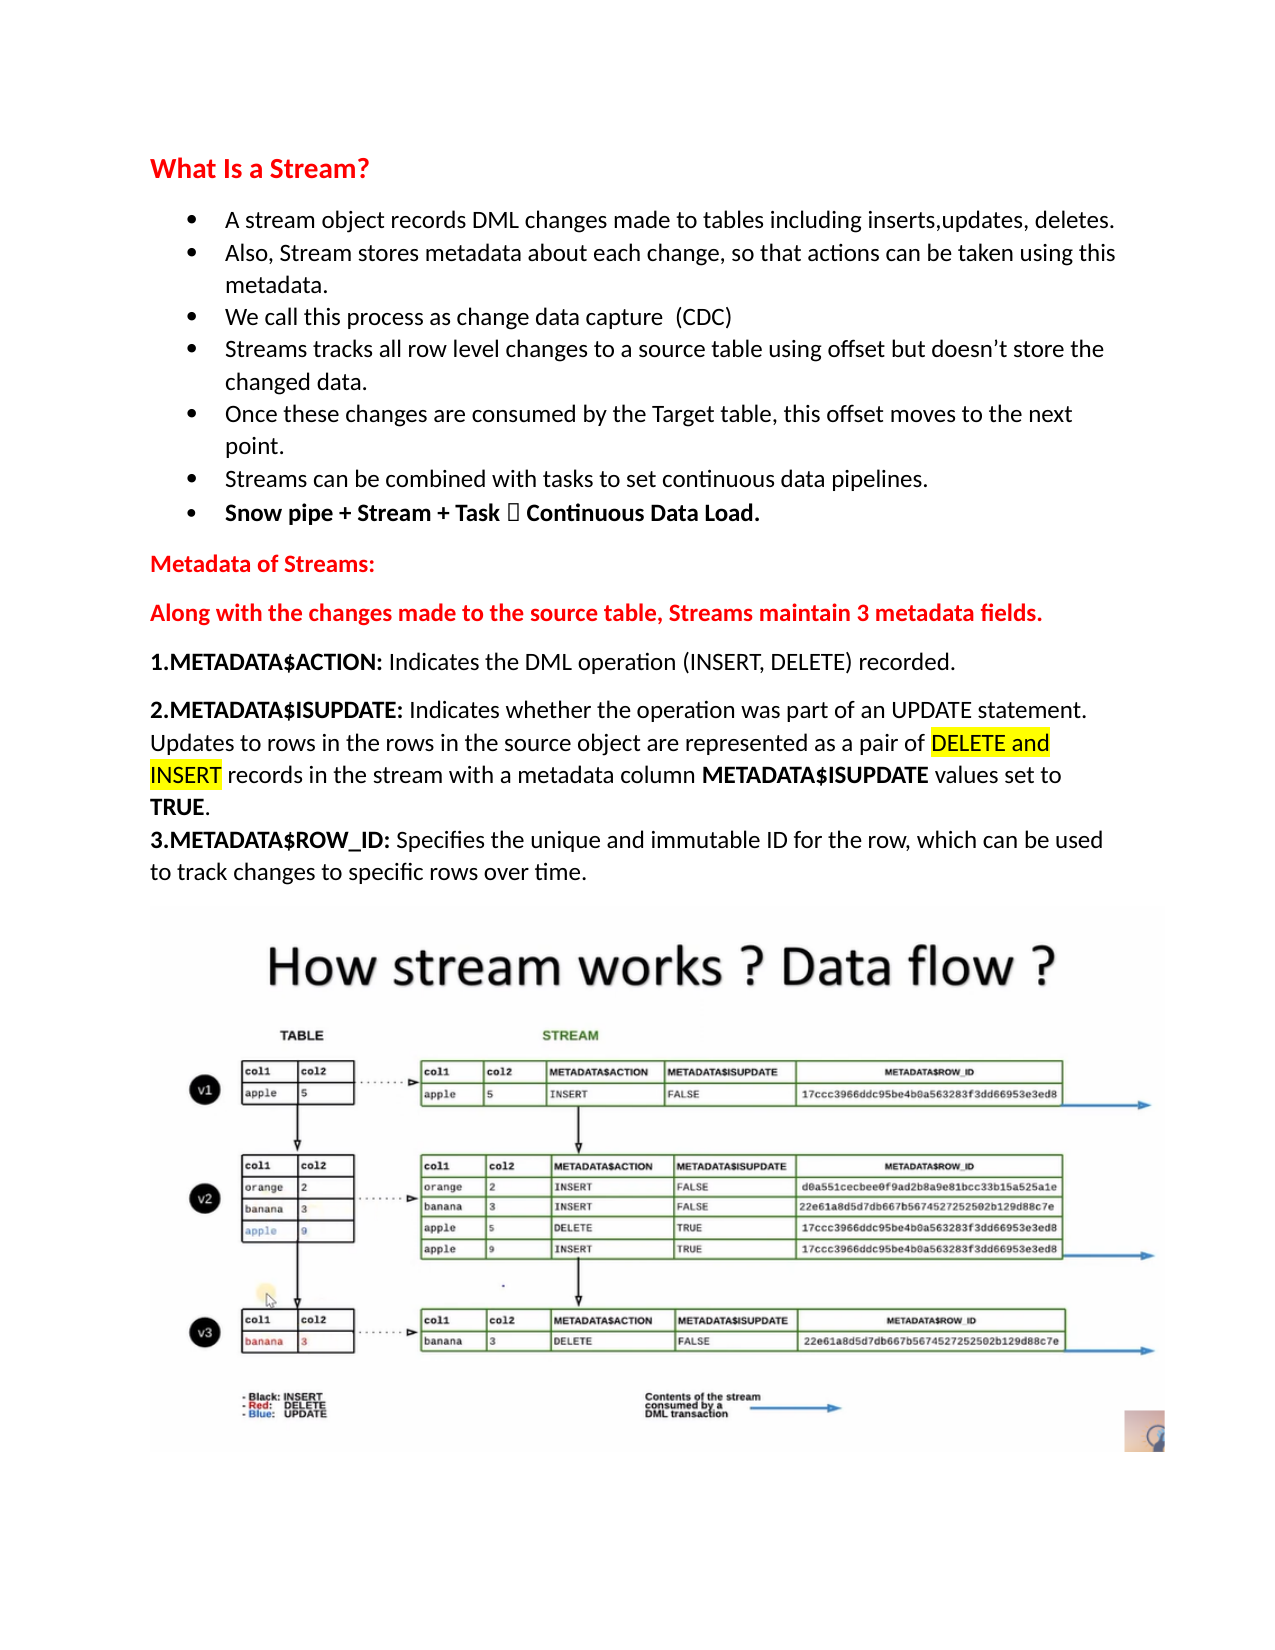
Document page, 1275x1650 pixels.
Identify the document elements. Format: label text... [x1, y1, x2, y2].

picture [150, 905, 1165, 1452]
list Also, Stream stores metadata about each change, so that actions can be taken using this metadata. [187, 237, 1125, 299]
text Along with the changes made to the source table, Streams maintain 3 metadata fields. [150, 597, 1125, 627]
list Snow pipe + Stream + Task  Continuous Data Load. [187, 495, 1125, 529]
text What Is a Stream? [150, 150, 1125, 186]
text 1.METADATA$ACTION: Indicates the DML operation (INSERT, DELETE) recorded. [150, 646, 1125, 676]
list Streams tracks all row level changes to a source table using offset but doesn’t store the changed data. [187, 333, 1125, 396]
list We call this process as change data capture (CDC) [187, 301, 1125, 332]
text Metadata of Streams: [150, 548, 1125, 578]
list Once these changes are consumed by the Target table, this offset moves to the next point. [187, 398, 1125, 461]
text 3.METADATA$ROW_ID: Specifies the unique and immutable ID for the row, which can be used to track changes to specific rows over time. [150, 824, 1125, 887]
text INSERT records in the stream with a metadata column METADATA$ISUPDATE values set to TRUE. [150, 759, 1125, 822]
list Streams can be combined with tasks to set continuous data pipelines. [187, 463, 1125, 493]
text 2.METADATA$ISUPDATE: Indicates whether the operation was part of an UPDATE statement. Updates to rows in the rows in the source object are represented as a pair of DELETE and [150, 694, 1125, 757]
list A stream object records DML changes made to tables including inserts,updates, deletes. [187, 204, 1125, 235]
